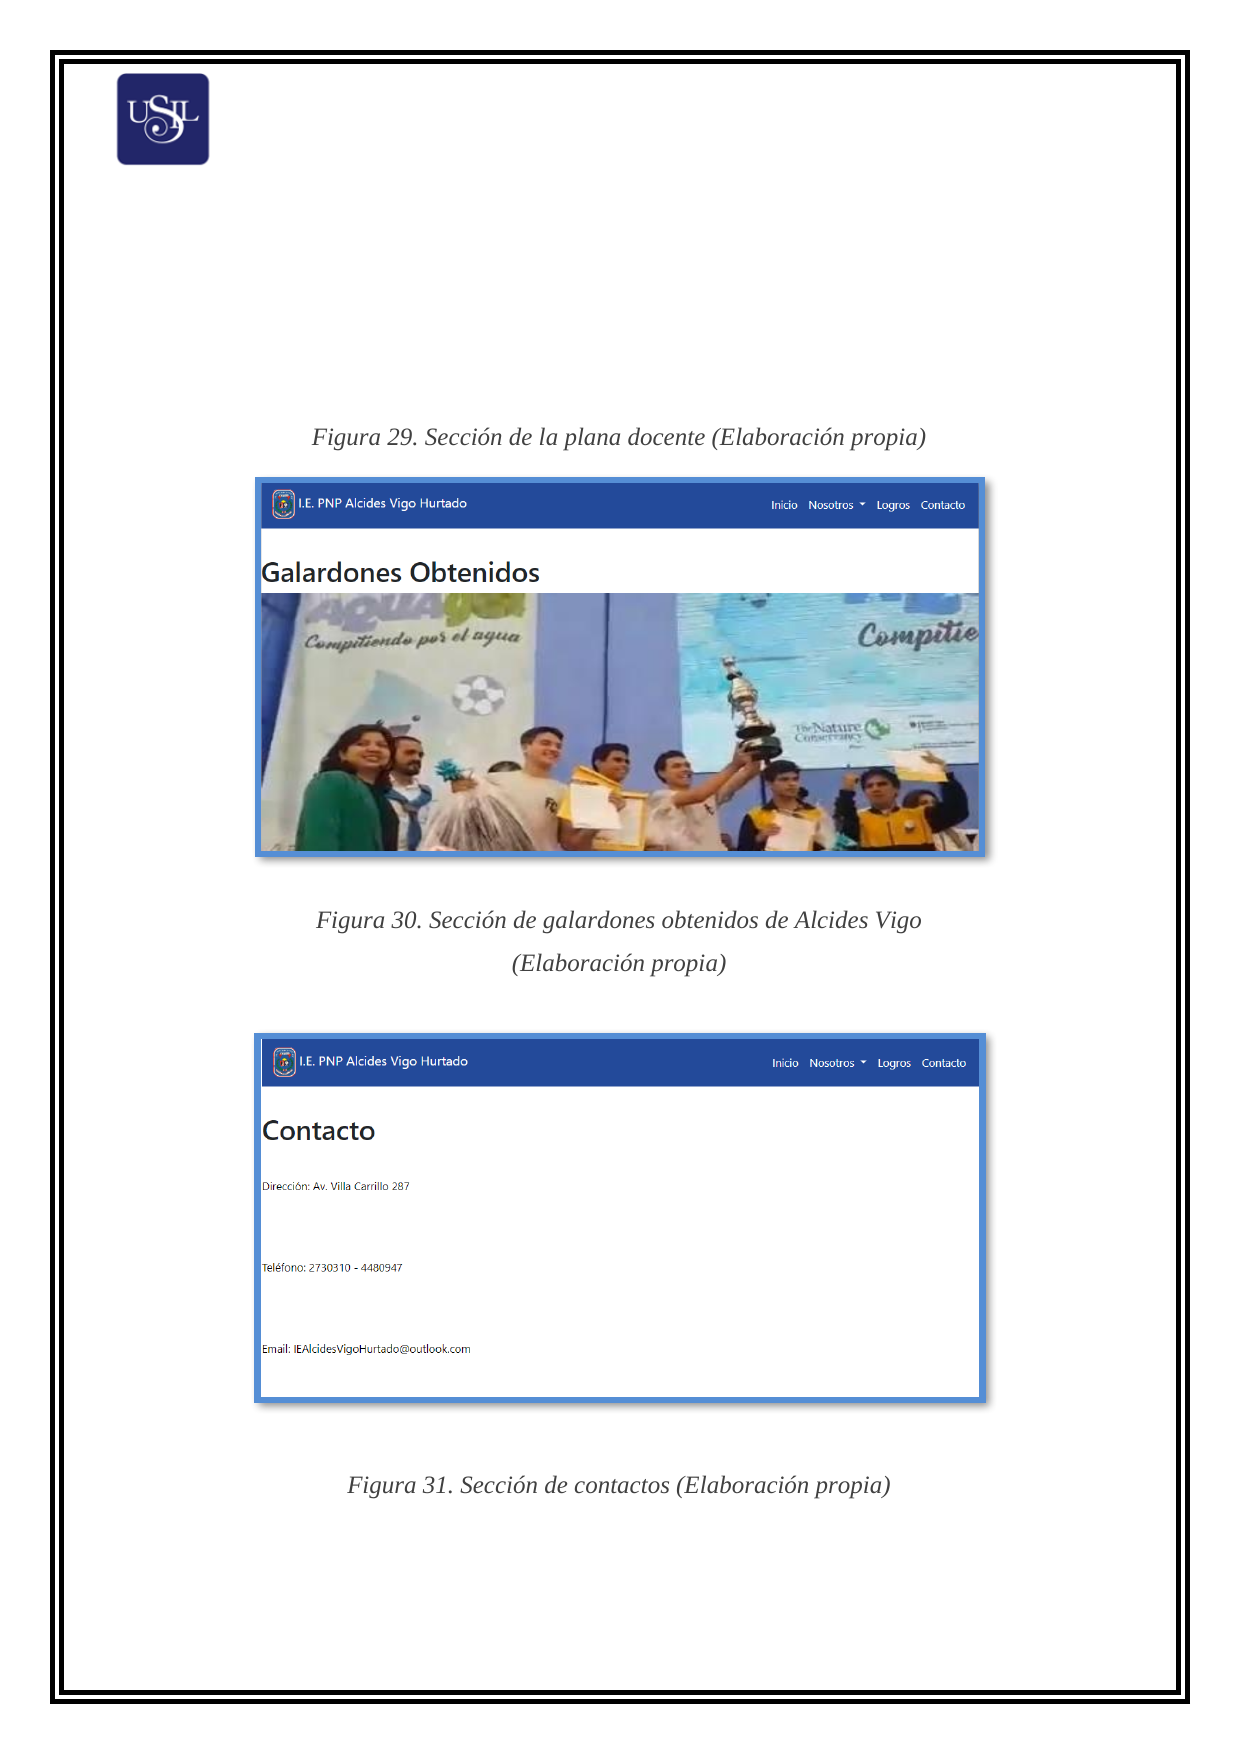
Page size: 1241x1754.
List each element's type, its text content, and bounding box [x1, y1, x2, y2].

picture [261, 483, 979, 851]
text Figura 30. Sección de galardones obtenidos de Alcides Vigo (Elaboración propia) [267, 905, 973, 977]
text Figura 29. Sección de la plana docente (Elaboración propia) [267, 422, 973, 451]
picture [261, 1039, 979, 1397]
text Figura 31. Sección de contactos (Elaboración propia) [267, 1412, 973, 1499]
picture [103, 73, 226, 170]
